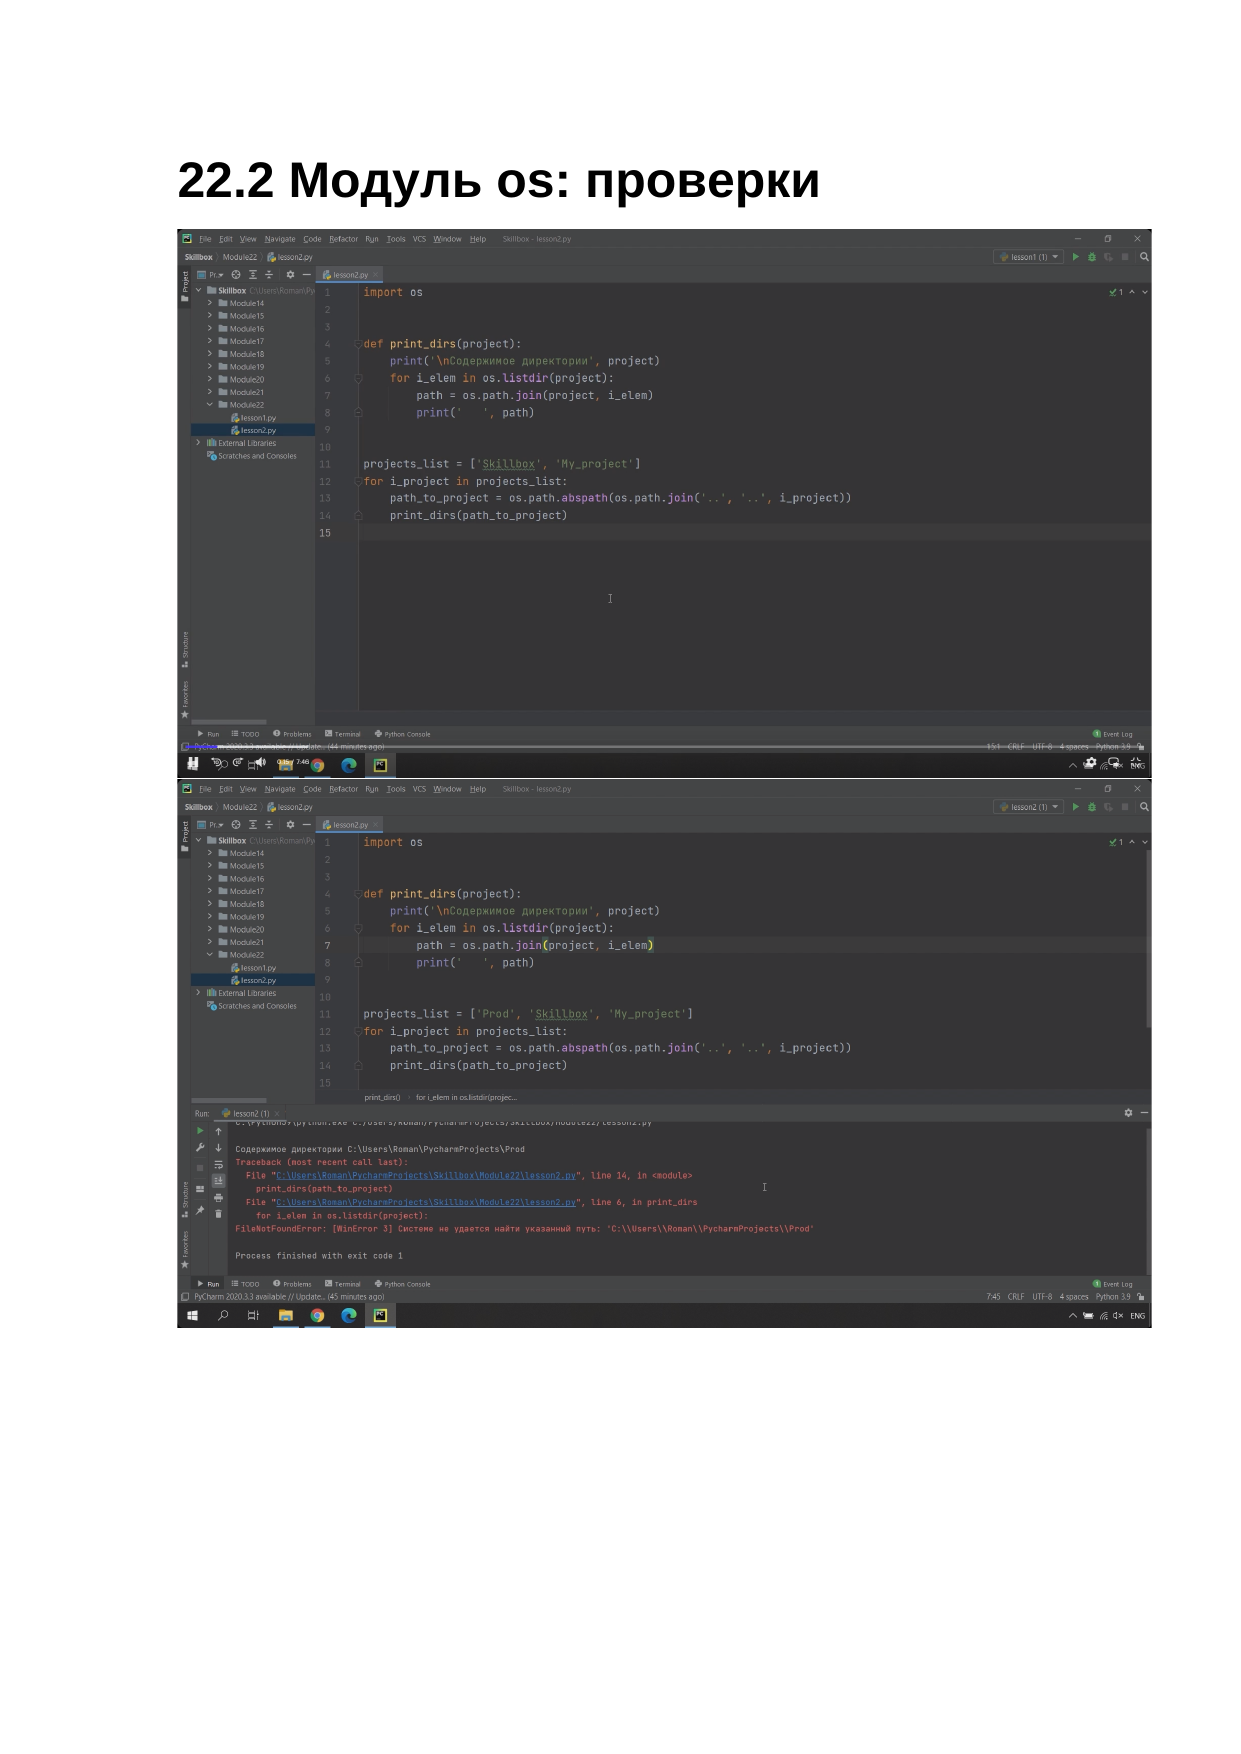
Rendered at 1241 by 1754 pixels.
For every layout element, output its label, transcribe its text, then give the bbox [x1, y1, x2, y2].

picture [177, 229, 1152, 778]
text 22.2 Модуль os: проверки [177, 118, 1152, 208]
picture [177, 779, 1152, 1328]
